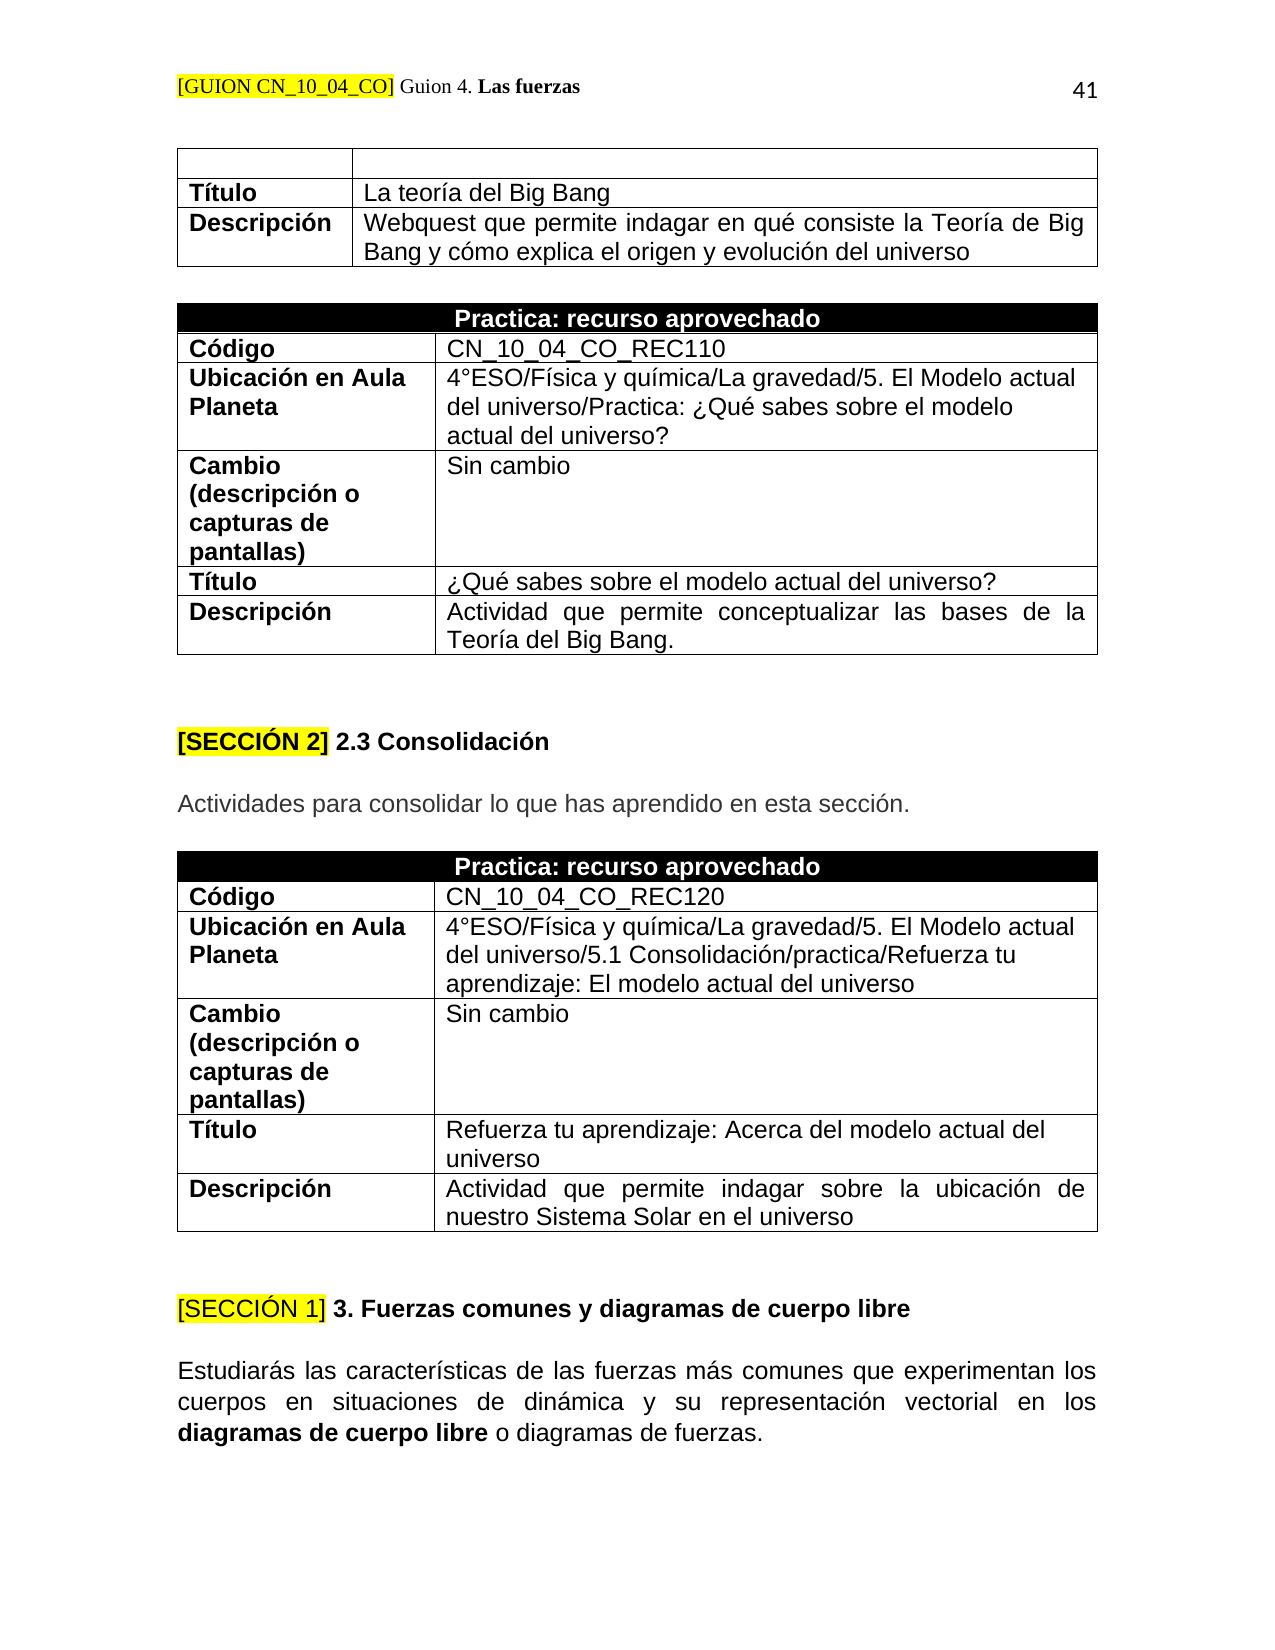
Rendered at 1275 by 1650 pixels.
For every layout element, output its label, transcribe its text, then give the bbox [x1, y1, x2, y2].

table_cell Título [178, 179, 352, 207]
table_cell Título [178, 1115, 434, 1172]
table_header Practica: recurso aprovechado [178, 304, 1097, 332]
table_cell Sin cambio [435, 999, 1097, 1114]
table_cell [178, 149, 352, 177]
table_cell Actividad que permite indagar sobre la ubicación de nuestro Sistema Solar en el universo [435, 1174, 1097, 1231]
table_cell Ubicación en Aula Planeta [178, 363, 435, 449]
table_cell Sin cambio [436, 451, 1097, 566]
table_cell Cambio (descripción o capturas de pantallas) [178, 999, 434, 1114]
table_cell Webquest que permite indagar en qué consiste la Teoría de Big Bang y cómo explica el origen y evolución del universo [353, 208, 1097, 266]
text Actividades para consolidar lo que has aprendido en esta sección. [177, 758, 1098, 818]
text Estudiarás las características de las fuerzas más comunes que experimentan los cuerpos en situaciones de dinámica y su representación vectorial en los diagramas de cuerpo libre o diagramas de fuerzas. [177, 1356, 1098, 1447]
text [SECCIÓN 1] 3. Fuerzas comunes y diagramas de cuerpo libre [326, 1294, 1098, 1323]
table_cell Refuerza tu aprendizaje: Acerca del modelo actual del universo [435, 1115, 1097, 1172]
table_cell CN_10_04_CO_REC120 [435, 882, 1097, 911]
table_cell Cambio (descripción o capturas de pantallas) [178, 451, 435, 566]
table_cell Actividad que permite conceptualizar las bases de la Teoría del Big Bang. [436, 596, 1097, 654]
table_cell Título [178, 567, 435, 595]
table_header Practica: recurso aprovechado [178, 852, 1097, 881]
table_cell La teoría del Big Bang [353, 179, 1097, 207]
table_cell ¿Qué sabes sobre el modelo actual del universo? [436, 567, 1097, 595]
table_cell 4°ESO/Física y química/La gravedad/5. El Modelo actual del universo/5.1 Consolidación/practica/Refuerza tu aprendizaje: El modelo actual del universo [435, 912, 1097, 998]
table_cell Descripción [178, 208, 352, 266]
table_cell Descripción [178, 1174, 434, 1231]
table_cell Código [178, 334, 435, 362]
table_cell CN_10_04_CO_REC110 [436, 334, 1097, 362]
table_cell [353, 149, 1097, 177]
table_cell 4°ESO/Física y química/La gravedad/5. El Modelo actual del universo/Practica: ¿Qué sabes sobre el modelo actual del universo? [436, 363, 1097, 449]
table_cell Descripción [178, 596, 435, 654]
table_cell Código [178, 882, 434, 911]
table_cell Ubicación en Aula Planeta [178, 912, 434, 998]
text [SECCIÓN 2] 2.3 Consolidación [329, 727, 1098, 756]
